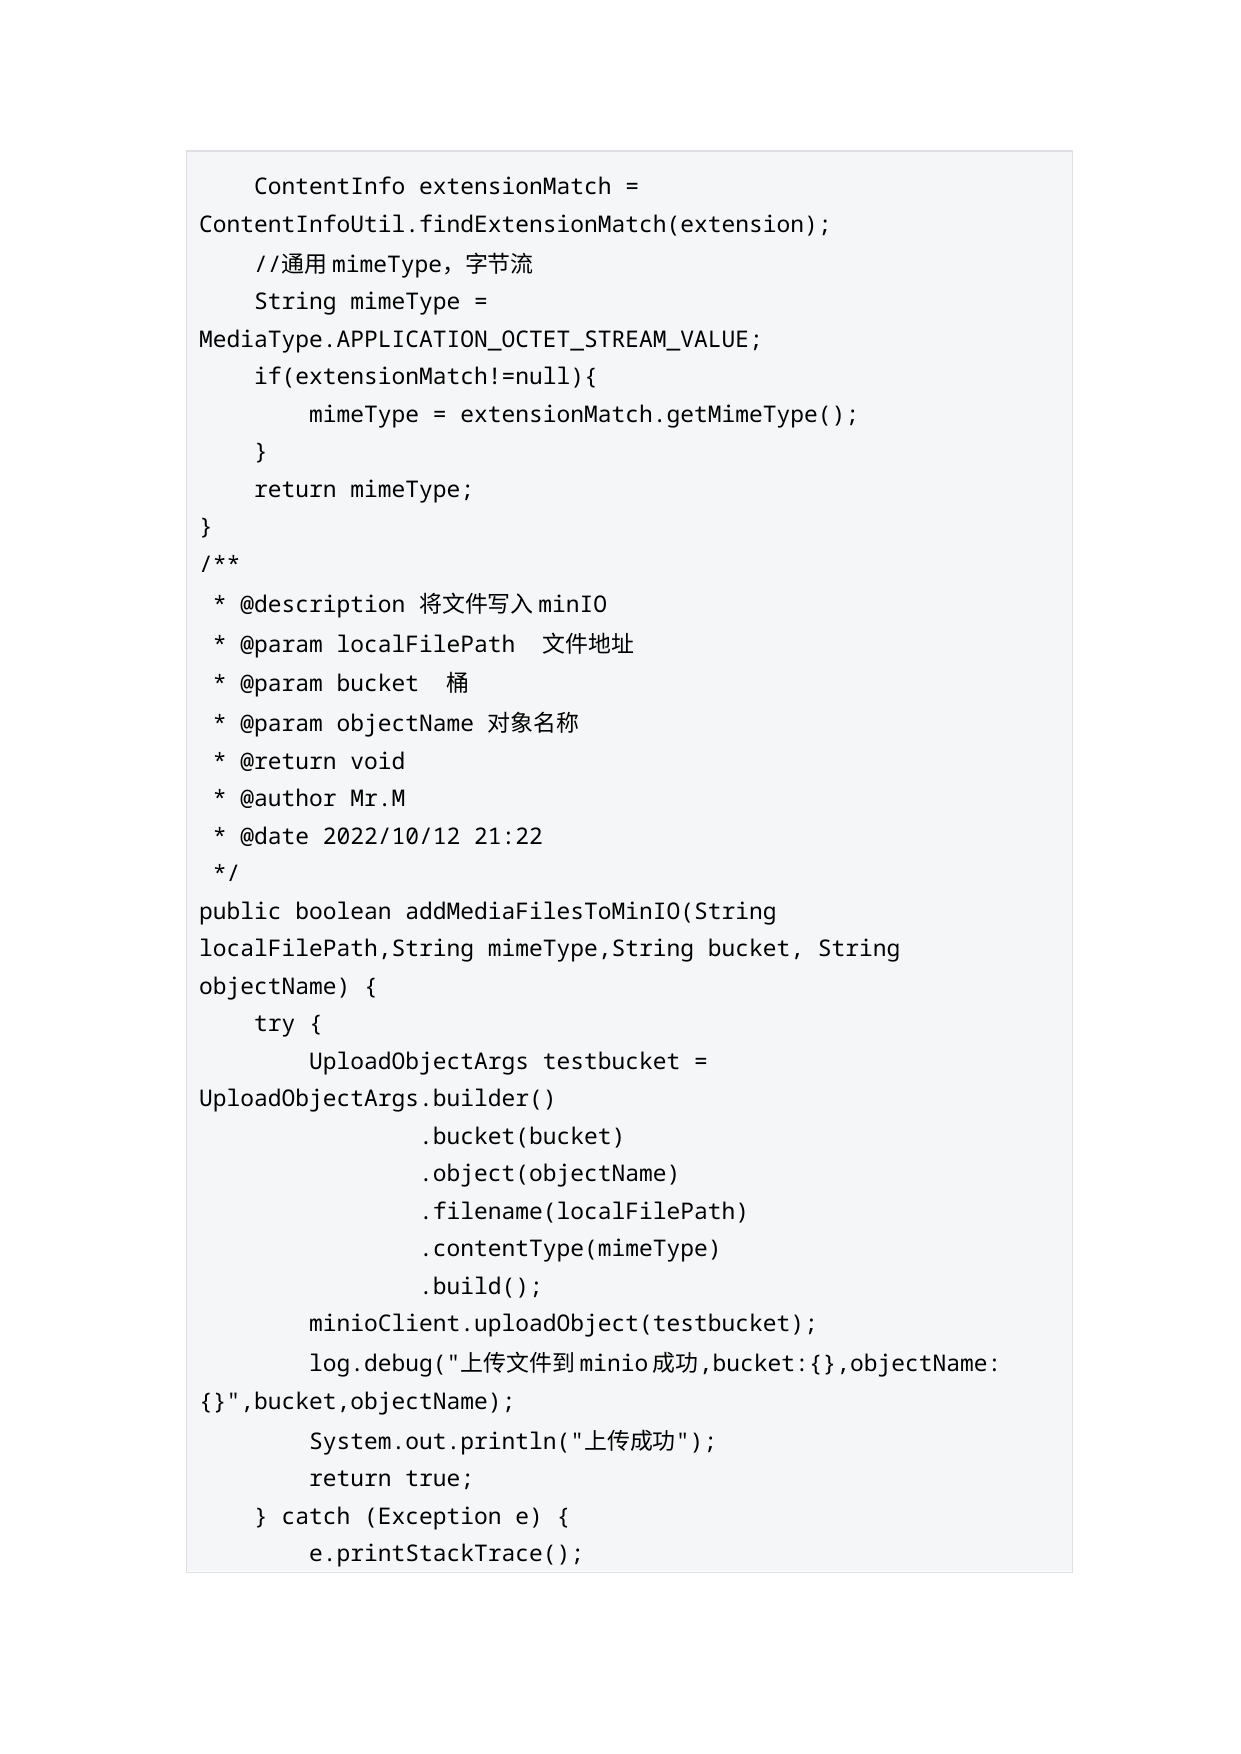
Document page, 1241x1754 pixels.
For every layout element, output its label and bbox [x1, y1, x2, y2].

table_header [187, 152, 1072, 1571]
